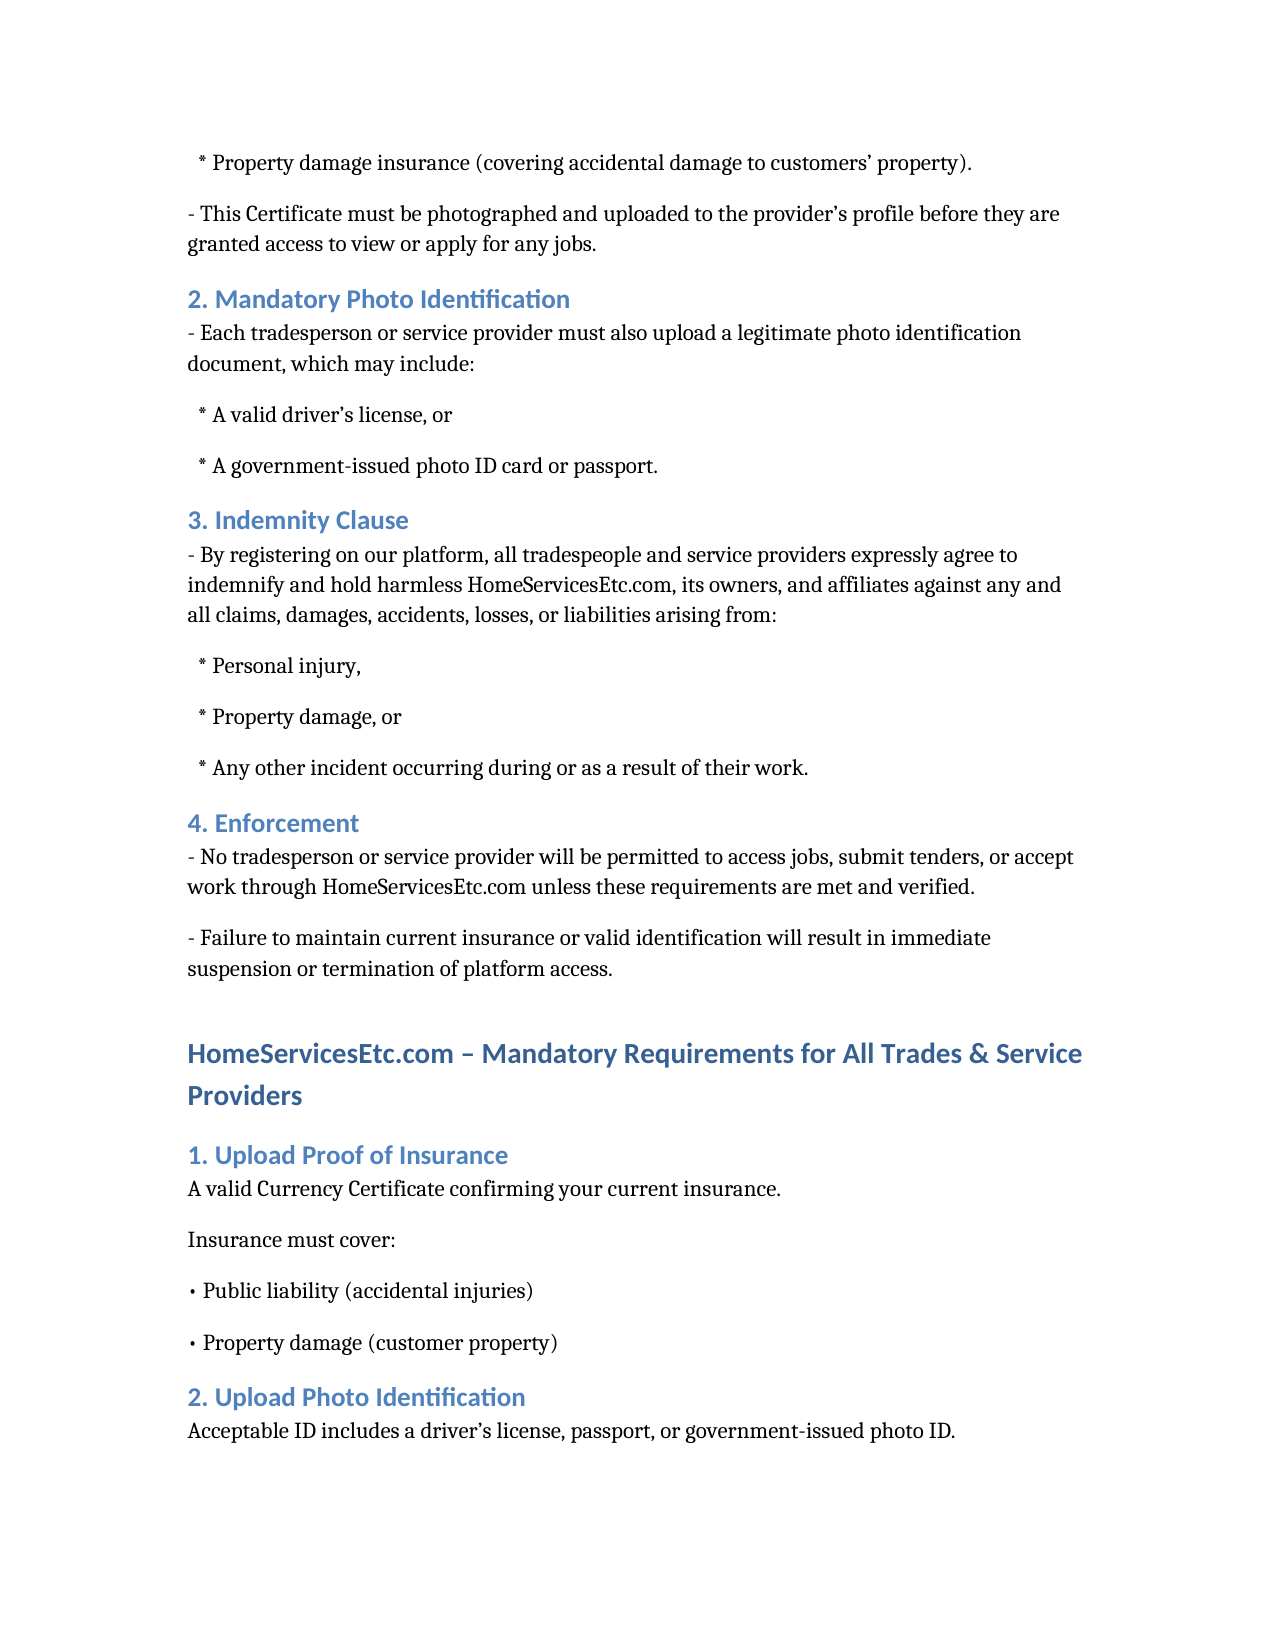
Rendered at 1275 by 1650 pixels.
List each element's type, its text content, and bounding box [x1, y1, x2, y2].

text • Property damage (customer property) [187, 1329, 1087, 1356]
text - This Certificate must be photographed and uploaded to the provider’s profile before they are granted access to view or apply for any jobs. [187, 201, 1087, 258]
text * Personal injury, [187, 653, 1087, 679]
subtitle HomeServicesEtc.com – Mandatory Requirements for All Trades & Service Providers [187, 1036, 1087, 1112]
text * A government-issued photo ID card or passport. [187, 452, 1087, 479]
subtitle 1. Upload Proof of Insurance [187, 1138, 1087, 1171]
text * Property damage, or [187, 704, 1087, 730]
subtitle 3. Indemnity Clause [187, 503, 1087, 537]
text * Property damage insurance (covering accidental damage to customers’ property). [187, 150, 1087, 176]
text - Failure to maintain current insurance or valid identification will result in immediate suspension or termination of platform access. [187, 925, 1087, 982]
text - Each tradesperson or service provider must also upload a legitimate photo identification document, which may include: [187, 320, 1087, 377]
text Insurance must cover: [187, 1227, 1087, 1254]
text • Public liability (accidental injuries) [187, 1278, 1087, 1305]
text A valid Currency Certificate confirming your current insurance. [187, 1176, 1087, 1203]
subtitle 4. Enforcement [187, 806, 1087, 839]
text - No tradesperson or service provider will be permitted to access jobs, submit tenders, or accept work through HomeServicesEtc.com unless these requirements are met and verified. [187, 844, 1087, 901]
text - By registering on our platform, all tradespeople and service providers expressly agree to indemnify and hold harmless HomeServicesEtc.com, its owners, and affiliates against any and all claims, damages, accidents, losses, or liabilities arising from: [187, 541, 1087, 628]
text * A valid driver’s license, or [187, 401, 1087, 428]
subtitle 2. Mandatory Photo Identification [187, 282, 1087, 315]
text * Any other incident occurring during or as a result of their work. [187, 755, 1087, 781]
text Acceptable ID includes a driver’s license, passport, or government-issued photo ID. [187, 1418, 1087, 1445]
subtitle 2. Upload Photo Identification [187, 1380, 1087, 1413]
